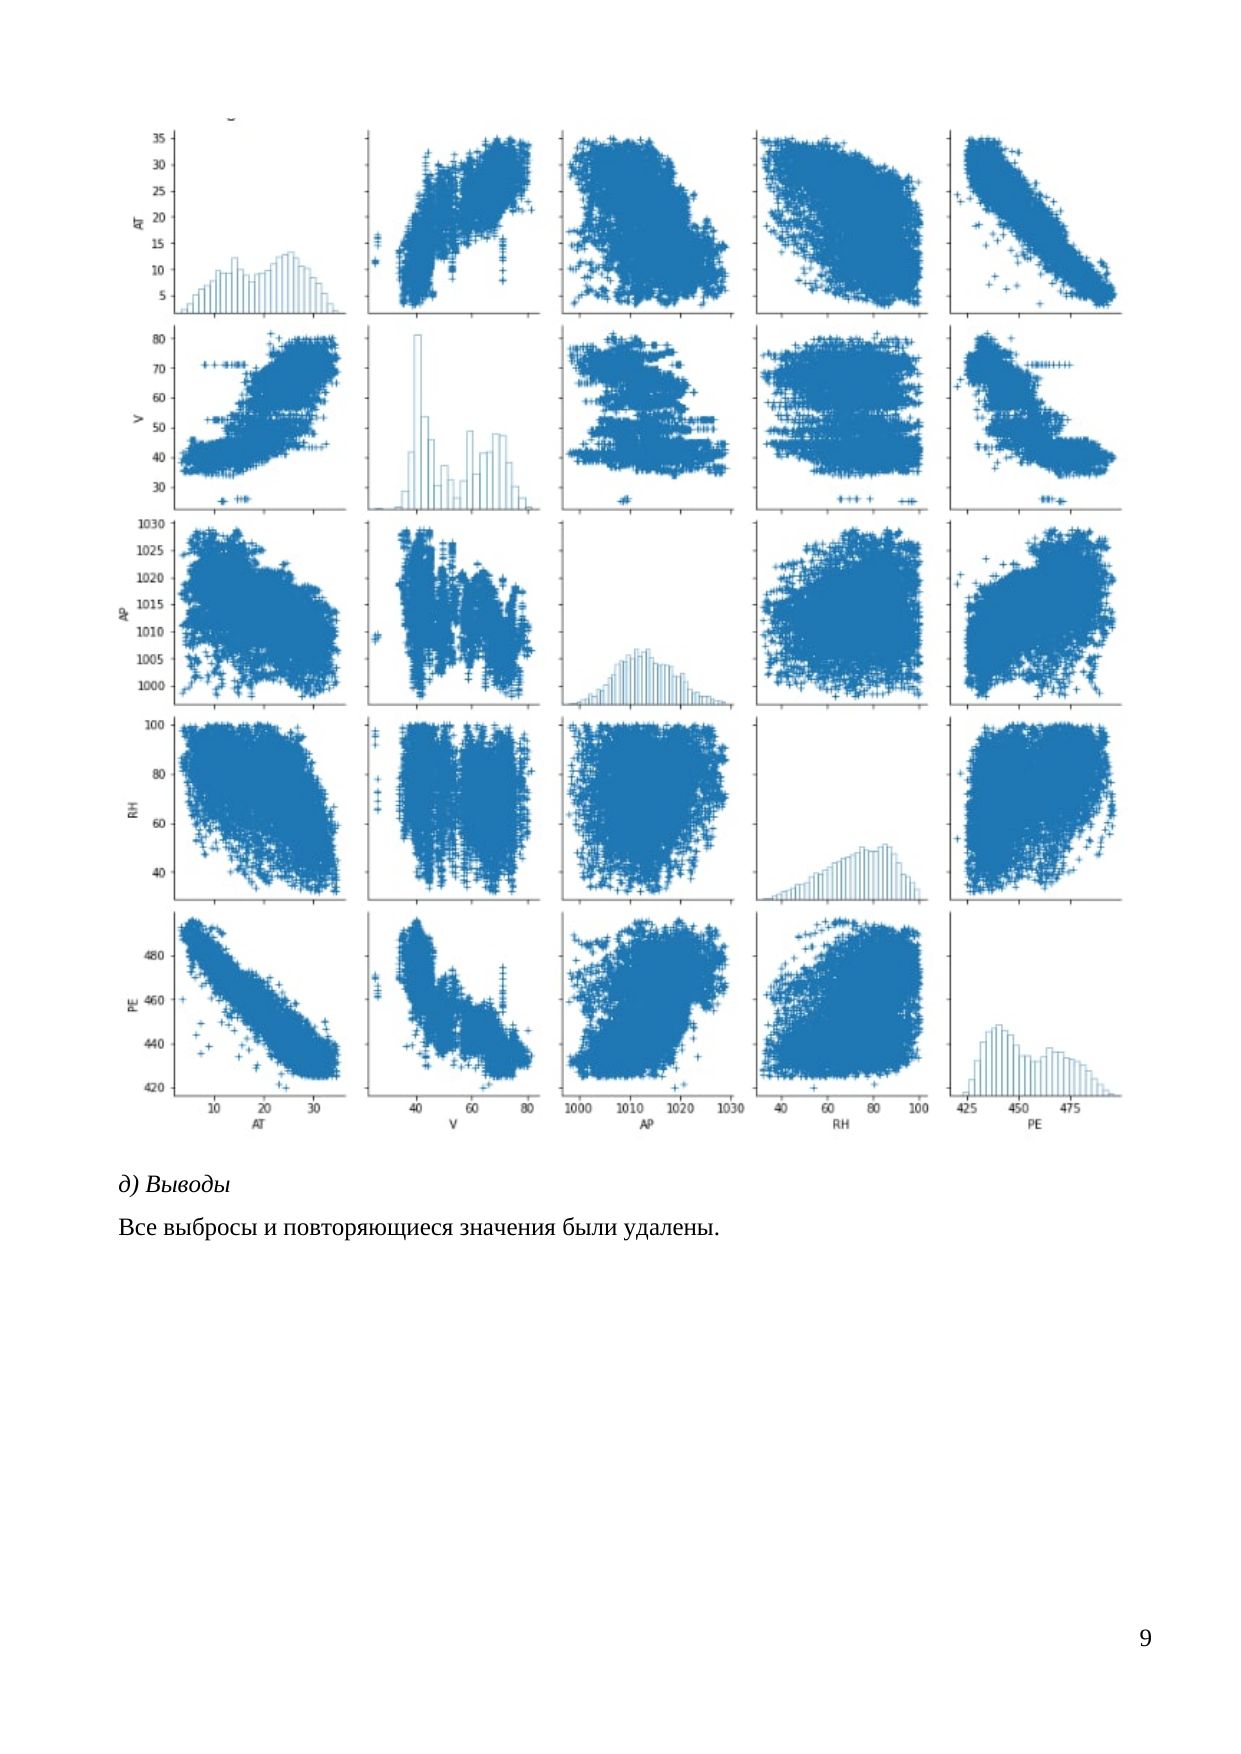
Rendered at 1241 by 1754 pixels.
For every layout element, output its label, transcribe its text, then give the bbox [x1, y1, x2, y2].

text Все выбросы и повторяющиеся значения были удалены. [118, 1212, 1152, 1241]
picture [118, 118, 1152, 1155]
text д) Выводы [118, 1169, 1152, 1198]
